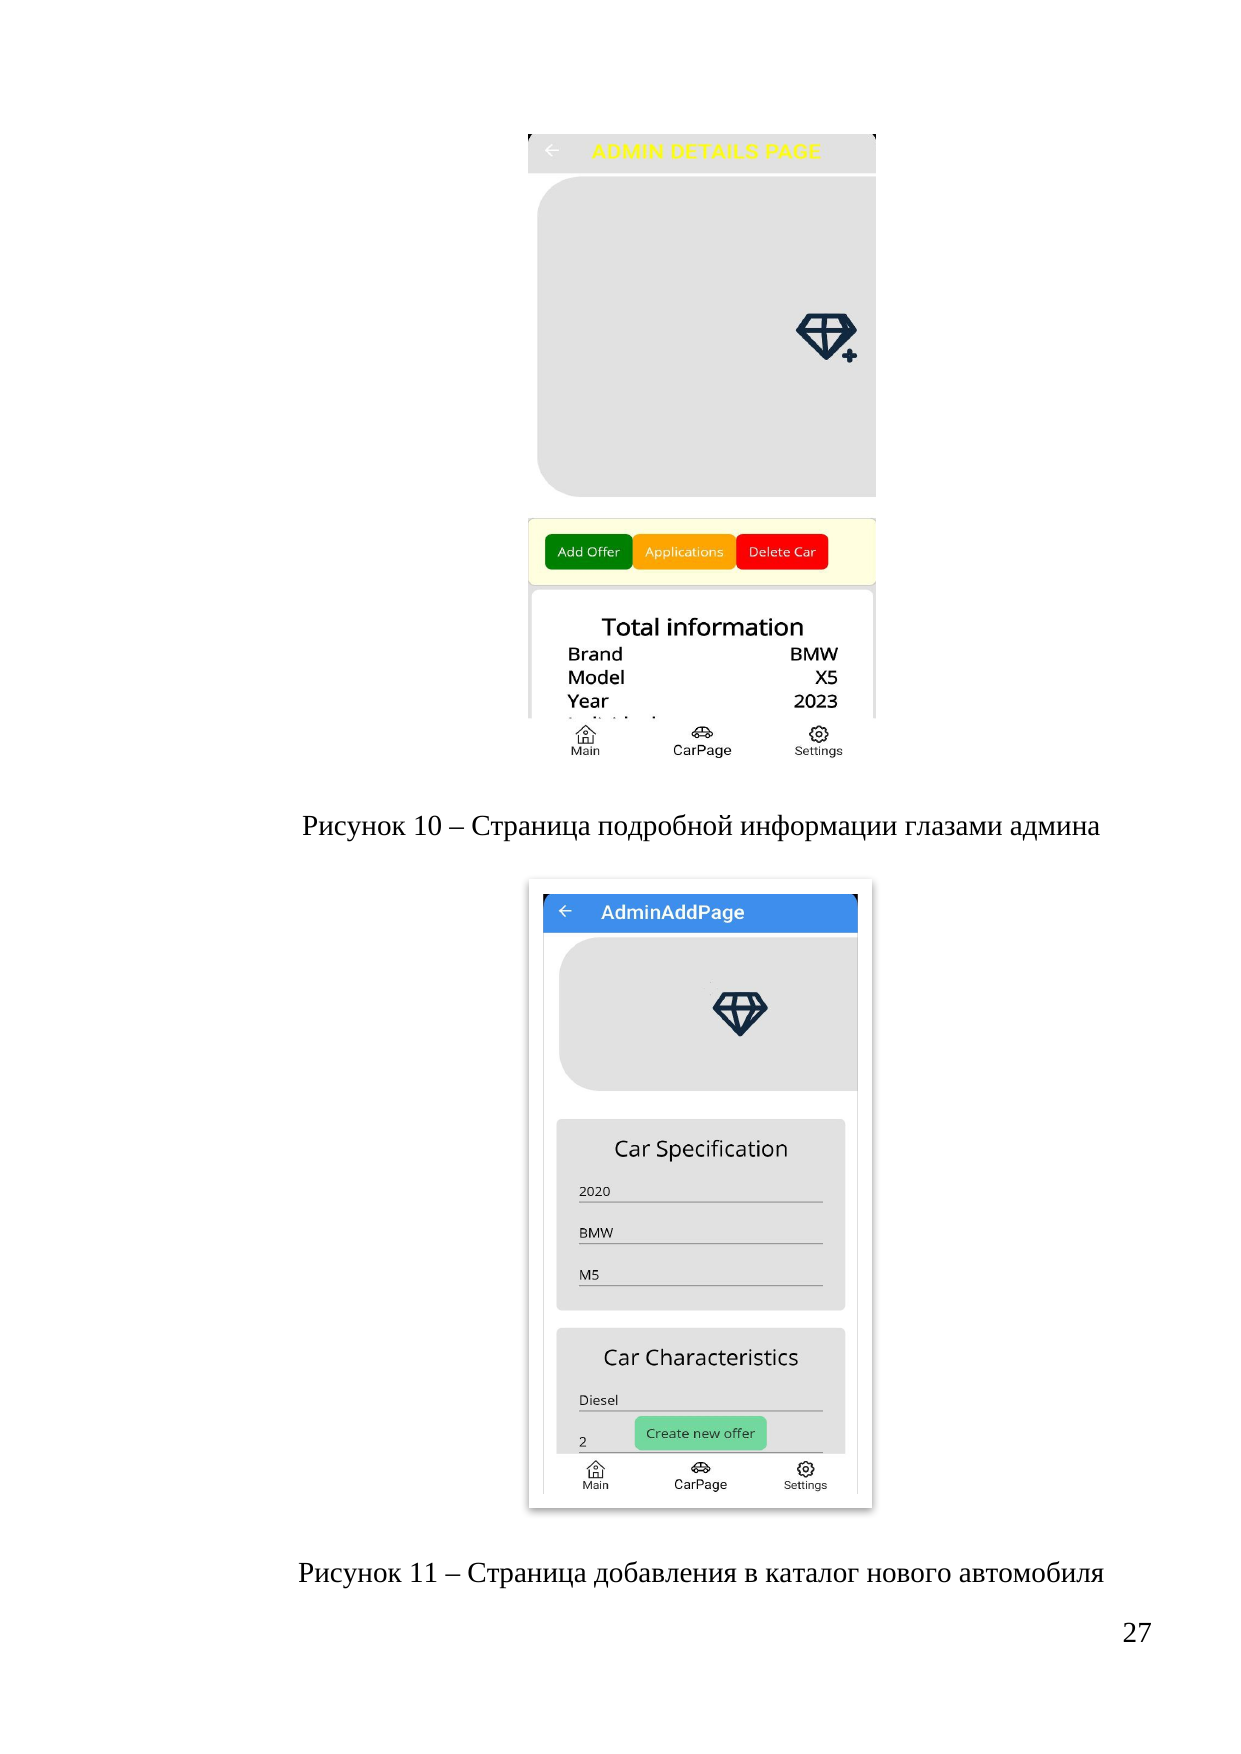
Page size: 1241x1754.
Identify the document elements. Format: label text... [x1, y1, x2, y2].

text Рисунок 10 – Страница подробной информации глазами админа [177, 808, 1152, 842]
picture [543, 894, 858, 1494]
picture [528, 134, 876, 759]
text Рисунок 11 – Страница добавления в каталог нового автомобиля [177, 1556, 1152, 1589]
